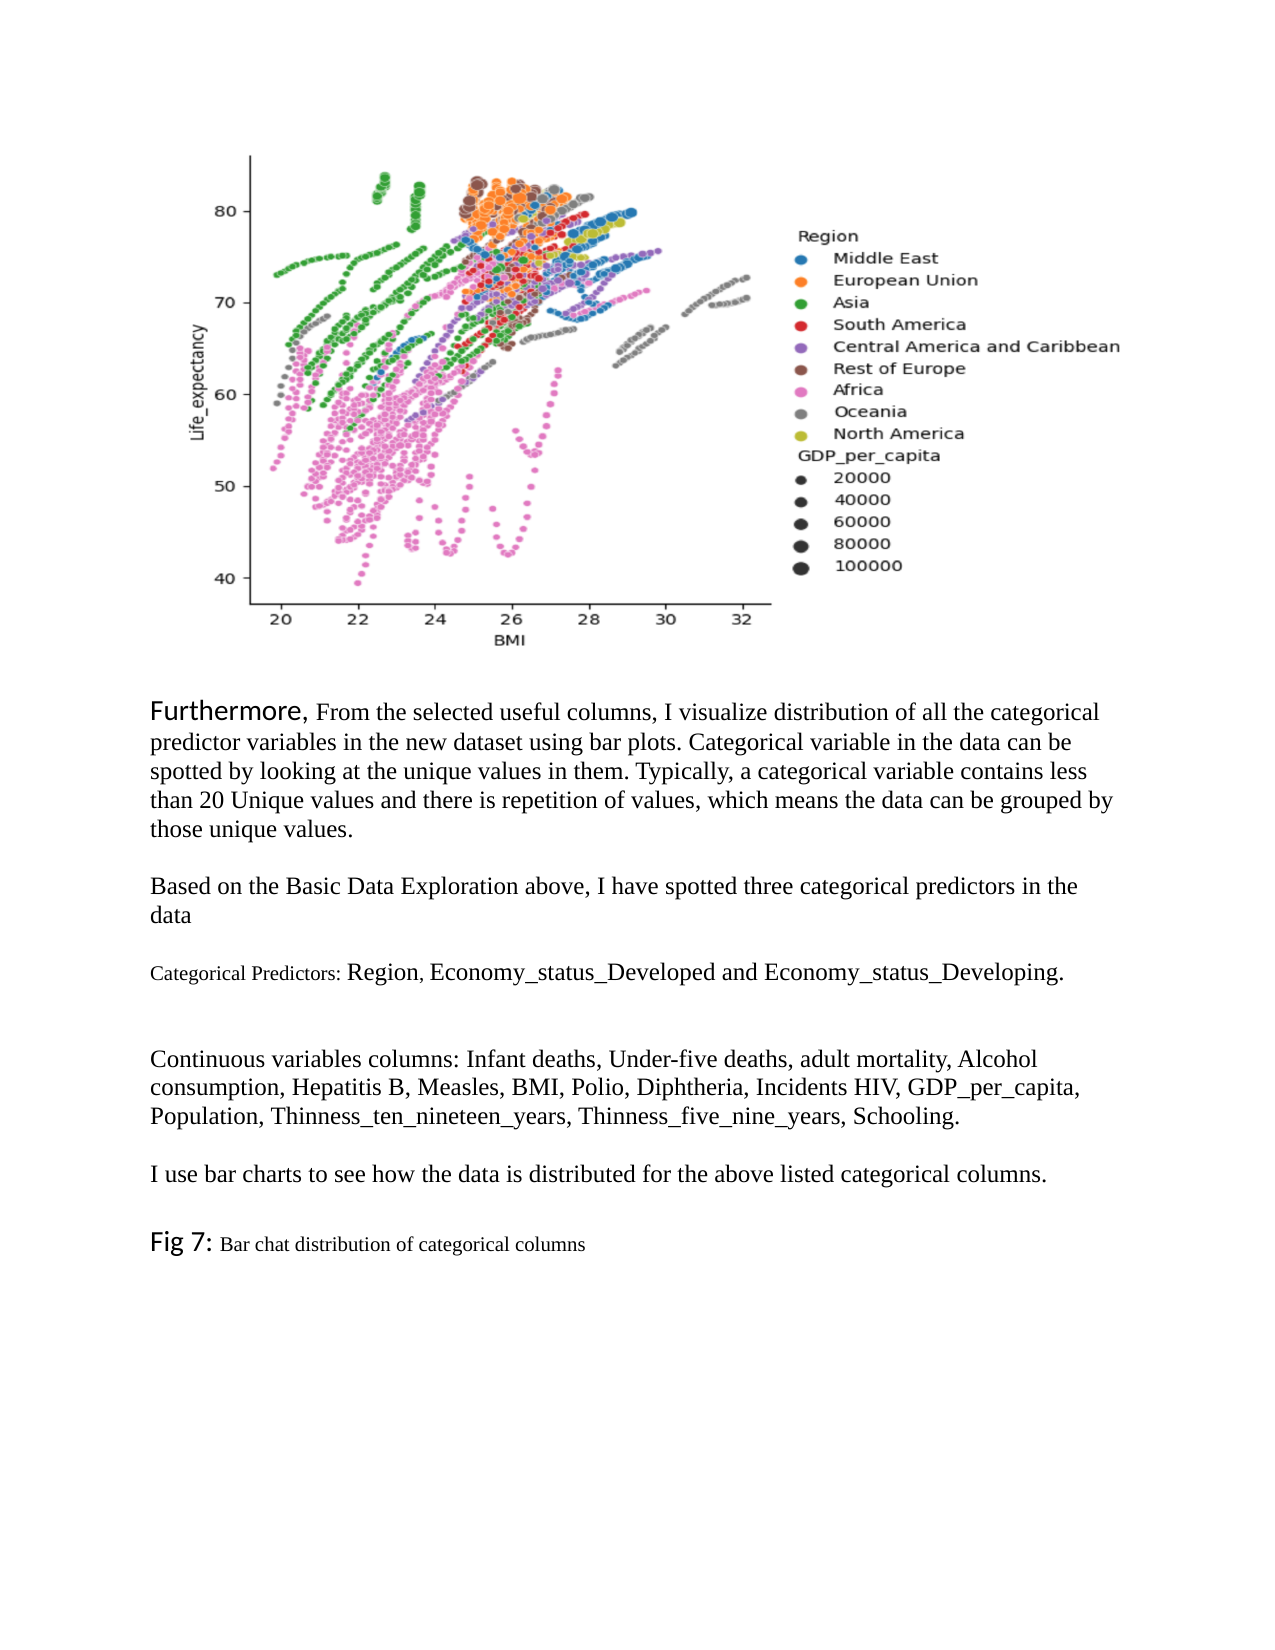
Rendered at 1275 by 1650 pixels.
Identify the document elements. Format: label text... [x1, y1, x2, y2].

text Based on the Basic Data Exploration above, I have spotted three categorical predictors in the data [150, 871, 1125, 929]
text Categorical Predictors: Region, Economy_status_Developed and Economy_status_Developing. [150, 957, 1125, 986]
text I use bar charts to see how the data is distributed for the above listed categorical columns. [150, 1159, 1125, 1187]
picture [150, 150, 1125, 657]
text Continuous variables columns: Infant deaths, Under-five deaths, adult mortality, Alcohol consumption, Hepatitis B, Measles, BMI, Polio, Diphtheria, Incidents HIV, GDP_per_capita, Population, Thinness_ten_nineteen_years, Thinness_five_nine_years, Schooling. [150, 1044, 1125, 1130]
text Fig 7: Bar chat distribution of categorical columns [150, 1223, 1125, 1259]
text Furthermore, From the selected useful columns, I visualize distribution of all the categorical predictor variables in the new dataset using bar plots. Categorical variable in the data can be spotted by looking at the unique values in them. Typically, a categorical variable contains less than 20 Unique values and there is repetition of values, which means the data can be grouped by those unique values. [150, 692, 1125, 842]
